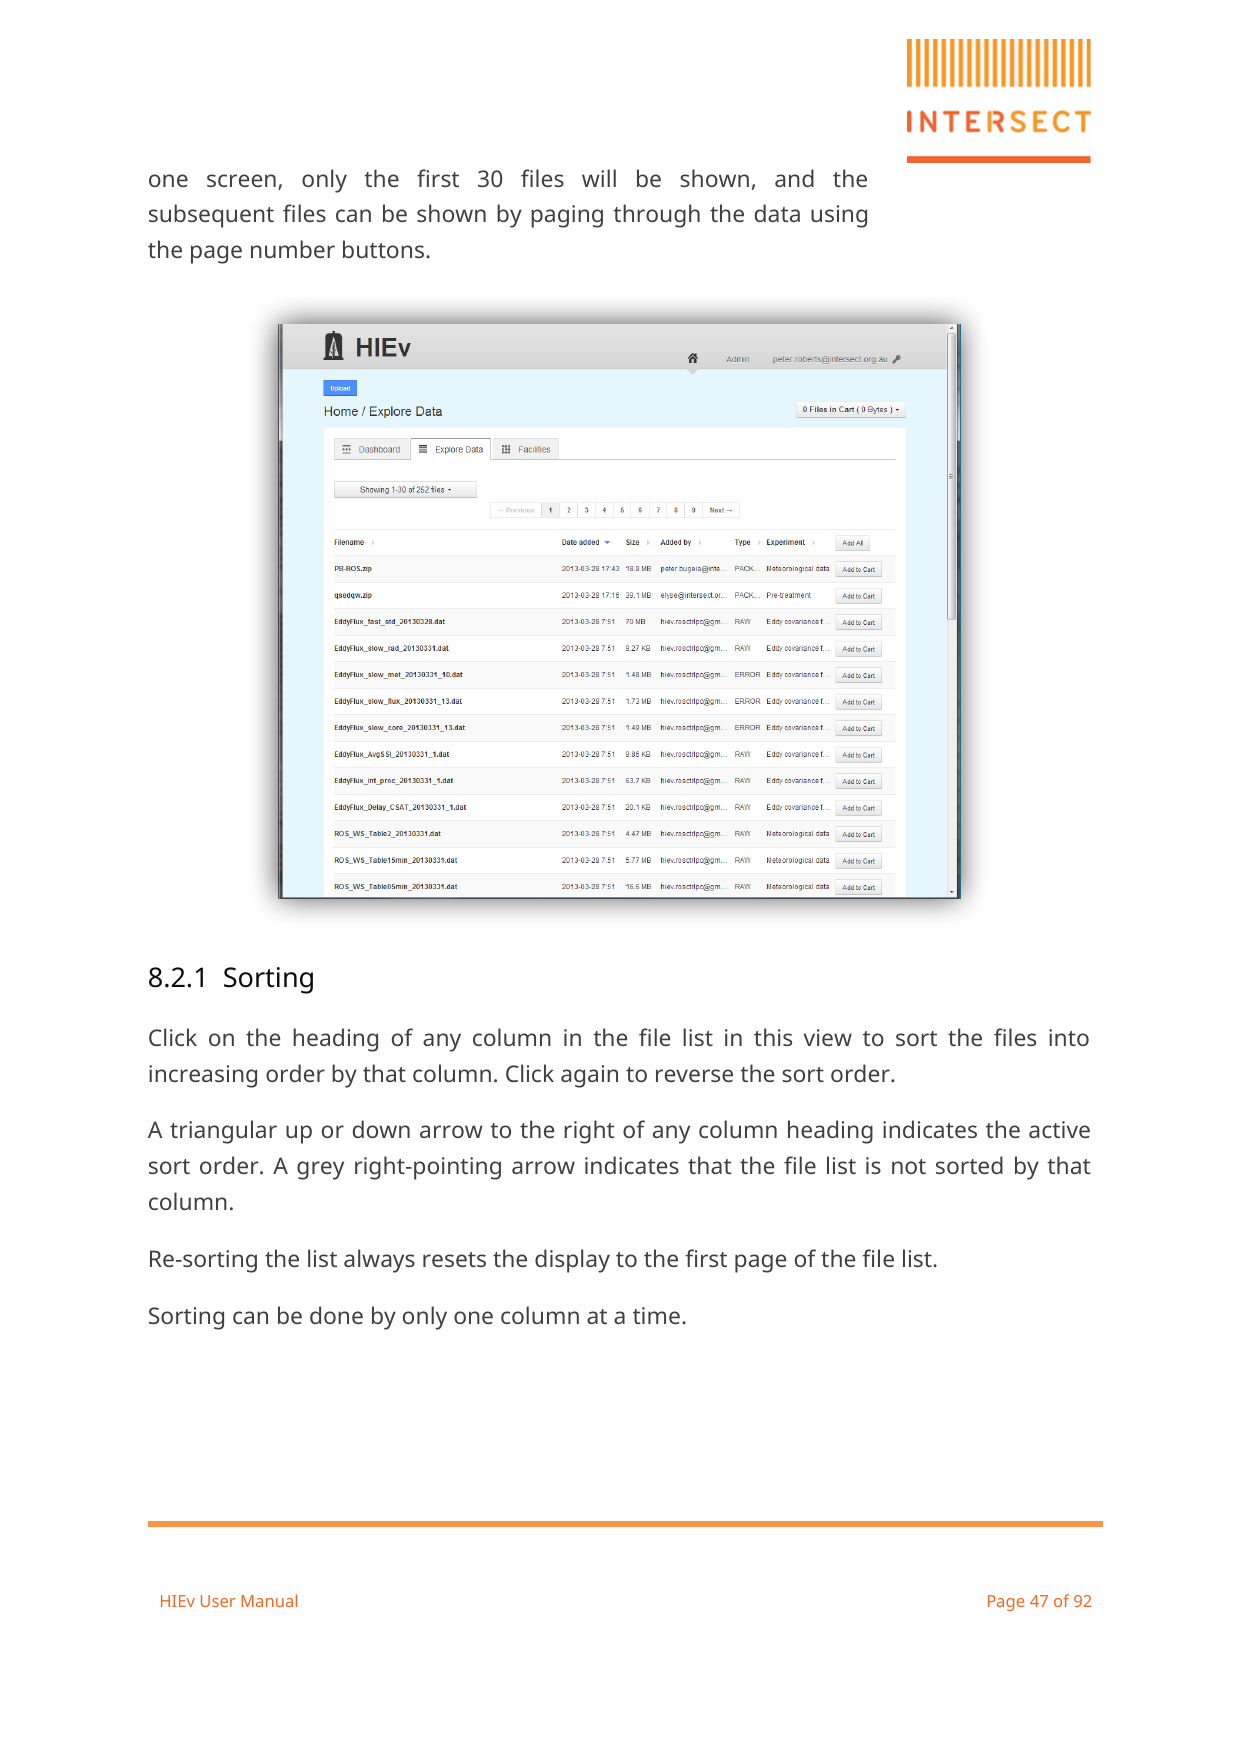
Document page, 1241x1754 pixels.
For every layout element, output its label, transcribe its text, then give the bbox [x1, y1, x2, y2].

picture [278, 324, 961, 899]
picture [905, 37, 1093, 165]
text A triangular up or down arrow to the right of any column heading indicates the active sort order. A grey right-pointing arrow indicates that the file list is not sorted by that column. [148, 1114, 1092, 1217]
text Re-sorting the list always resets the display to the first page of the file list. [148, 1243, 1092, 1274]
subtitle Sorting [148, 958, 1092, 995]
text Click on the heading of any column in the file list in this view to sort the files into increasing order by that column. Click again to reverse the sort order. [148, 1022, 1092, 1089]
text Sorting can be done by only one column at a time. [148, 1300, 1092, 1331]
